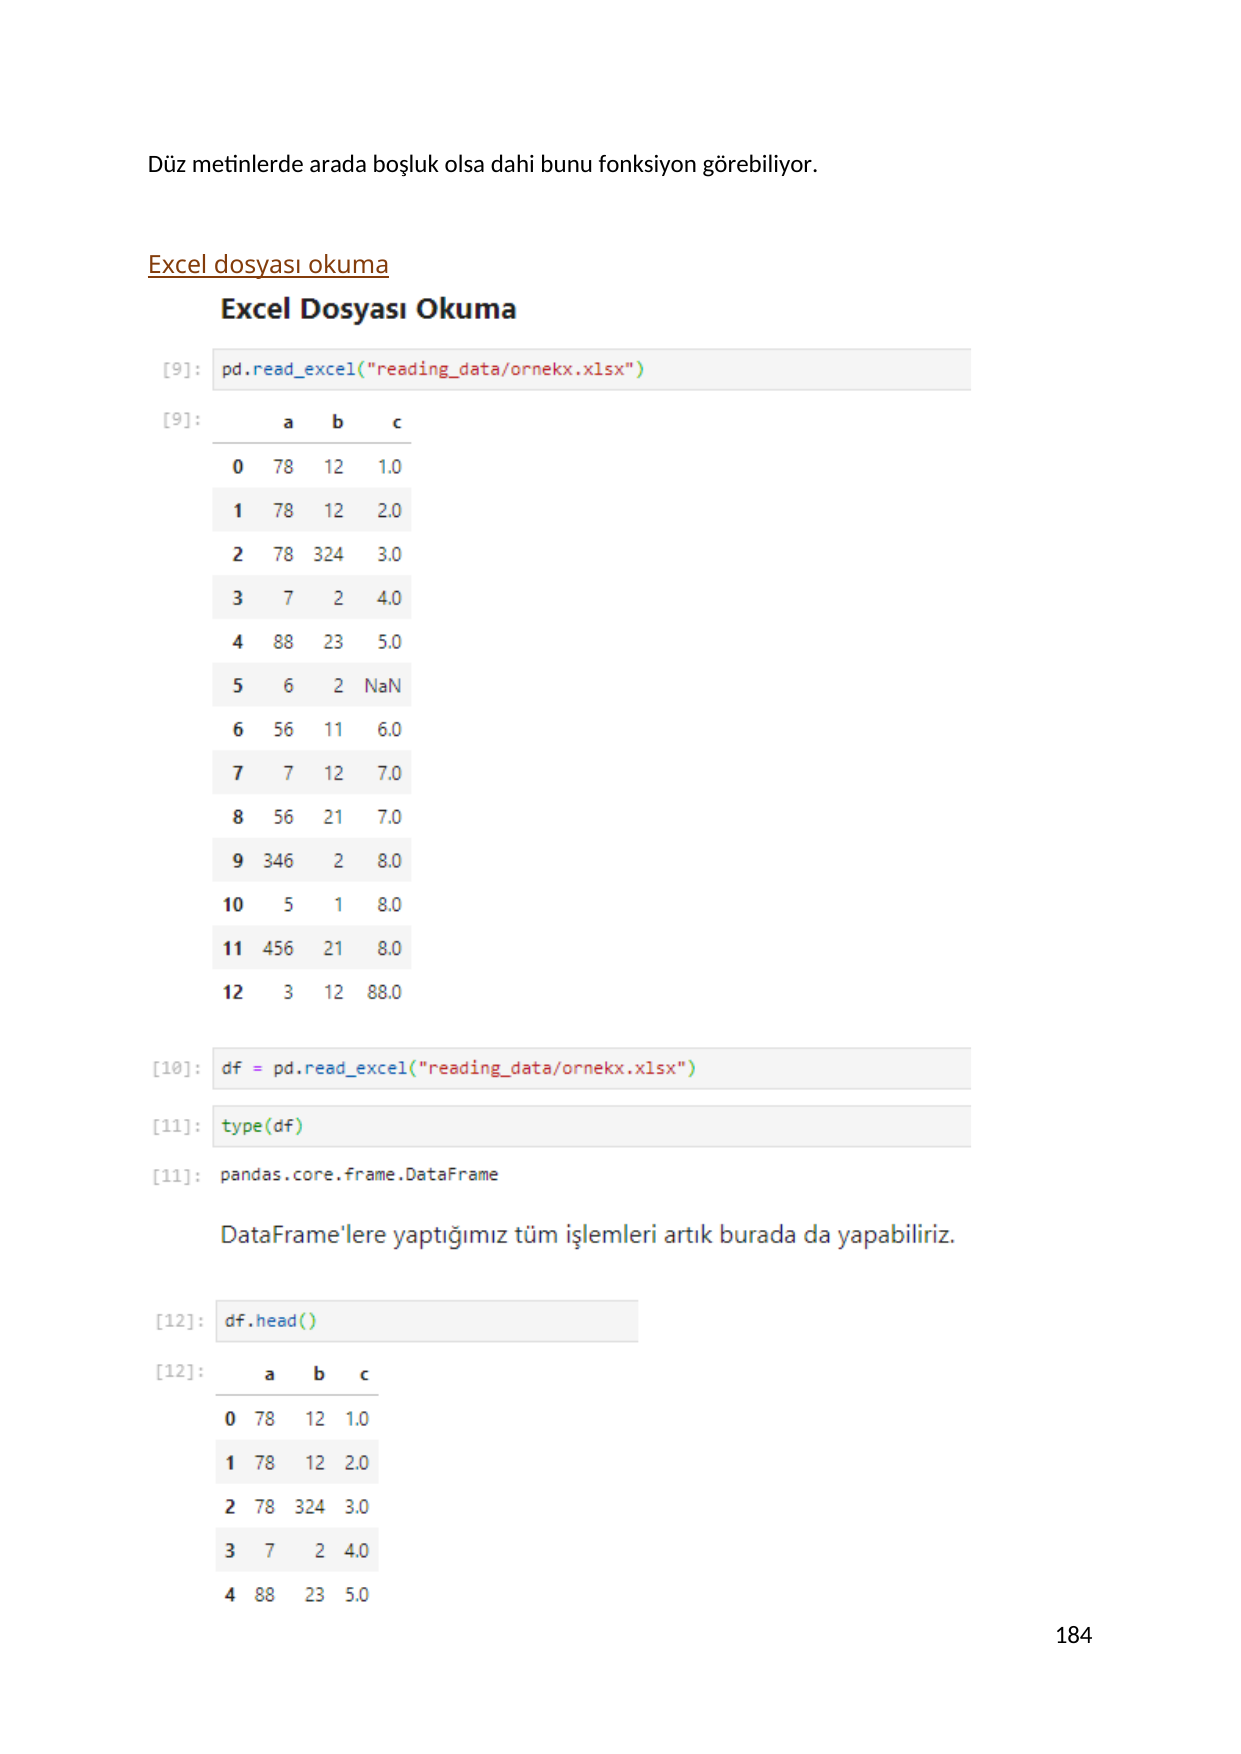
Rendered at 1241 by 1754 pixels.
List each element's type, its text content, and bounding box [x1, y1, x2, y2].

subtitle Excel dosyası okuma [148, 247, 1092, 281]
picture [147, 283, 972, 1265]
text Düz metinlerde arada boşluk olsa dahi bunu fonksiyon görebiliyor. [148, 148, 1092, 178]
picture [147, 1283, 639, 1619]
